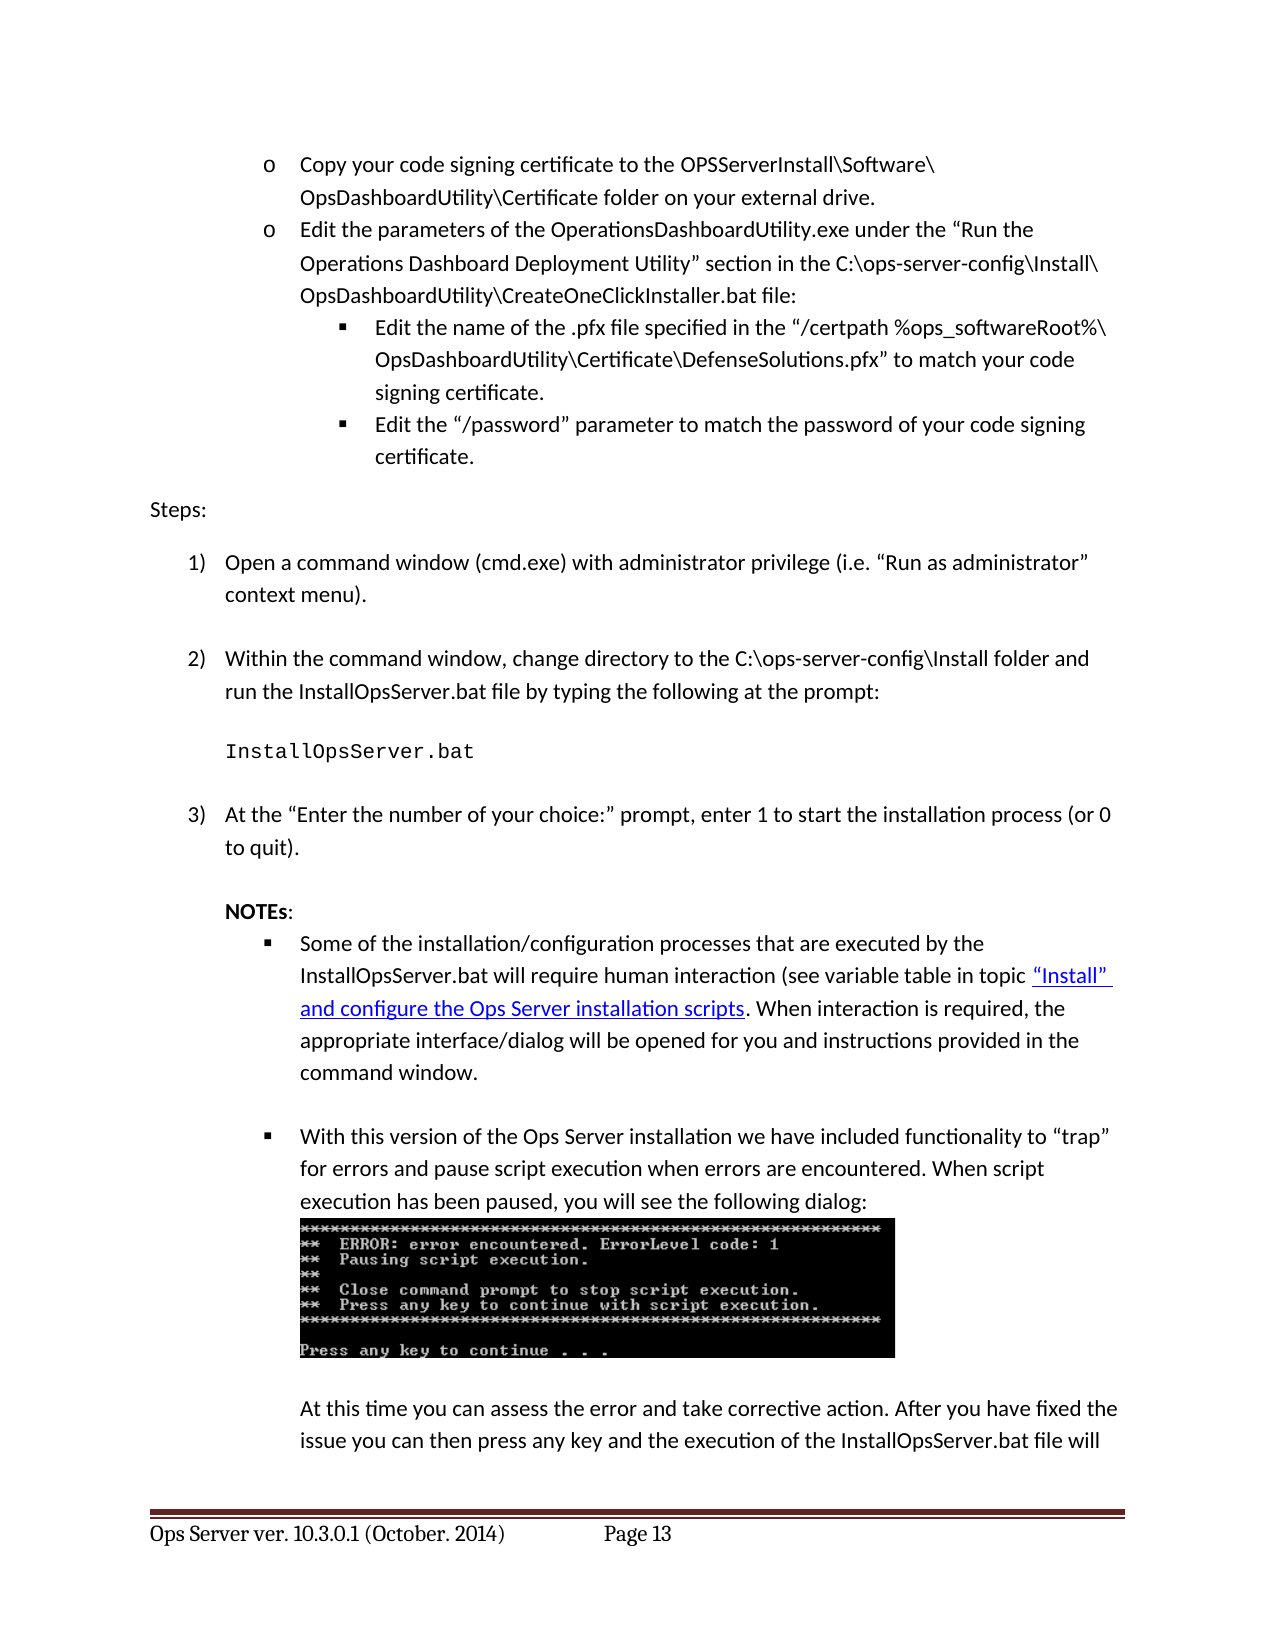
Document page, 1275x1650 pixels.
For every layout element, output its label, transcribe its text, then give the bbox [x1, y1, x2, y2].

text Steps: [150, 495, 1125, 523]
list NOTEs: [225, 897, 1125, 925]
picture [300, 1218, 896, 1358]
list Edit the name of the .pfx file specified in the “/certpath %ops_softwareRoot%\OpsDashboardUtility\Certificate\DefenseSolutions.pfx” to match your code signing certificate. [337, 313, 1125, 406]
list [300, 1394, 1125, 1454]
list Edit the “/password” parameter to match the password of your code signing certificate. [337, 410, 1125, 470]
list At the “Enter the number of your choice:” prompt, enter 1 to start the installation process (or 0 to quit). [187, 801, 1125, 861]
list Within the command window, change directory to the C:\ops-server-config\Install folder and run the InstallOpsServer.bat file by typing the following at the prompt: [187, 644, 1125, 705]
list Copy your code signing certificate to the OPSServerInstall\Software\OpsDashboardUtility\Certificate folder on your external drive. [262, 150, 1125, 211]
list Some of the installation/configuration processes that are executed by the InstallOpsServer.bat will require human interaction (see variable table in topic “Install” and configure the Ops Server installation scripts. When interaction is required, the appropriate interface/dialog will be opened for you and instructions provided in the command window. [262, 929, 1125, 1086]
list With this version of the Ops Server installation we have included functionality to “trap” for errors and pause script execution when errors are encountered. When script execution has been paused, you will see the following dialog: [262, 1122, 1125, 1215]
list Edit the parameters of the OperationsDashboardUtility.exe under the “Run the Operations Dashboard Deployment Utility” section in the C:\ops-server-config\Install\OpsDashboardUtility\CreateOneClickInstaller.bat file: [262, 216, 1125, 309]
list InstallOpsServer.bat [225, 741, 1125, 765]
list Open a command window (cmd.exe) with administrator privilege (i.e. “Run as administrator” context menu). [187, 548, 1125, 608]
